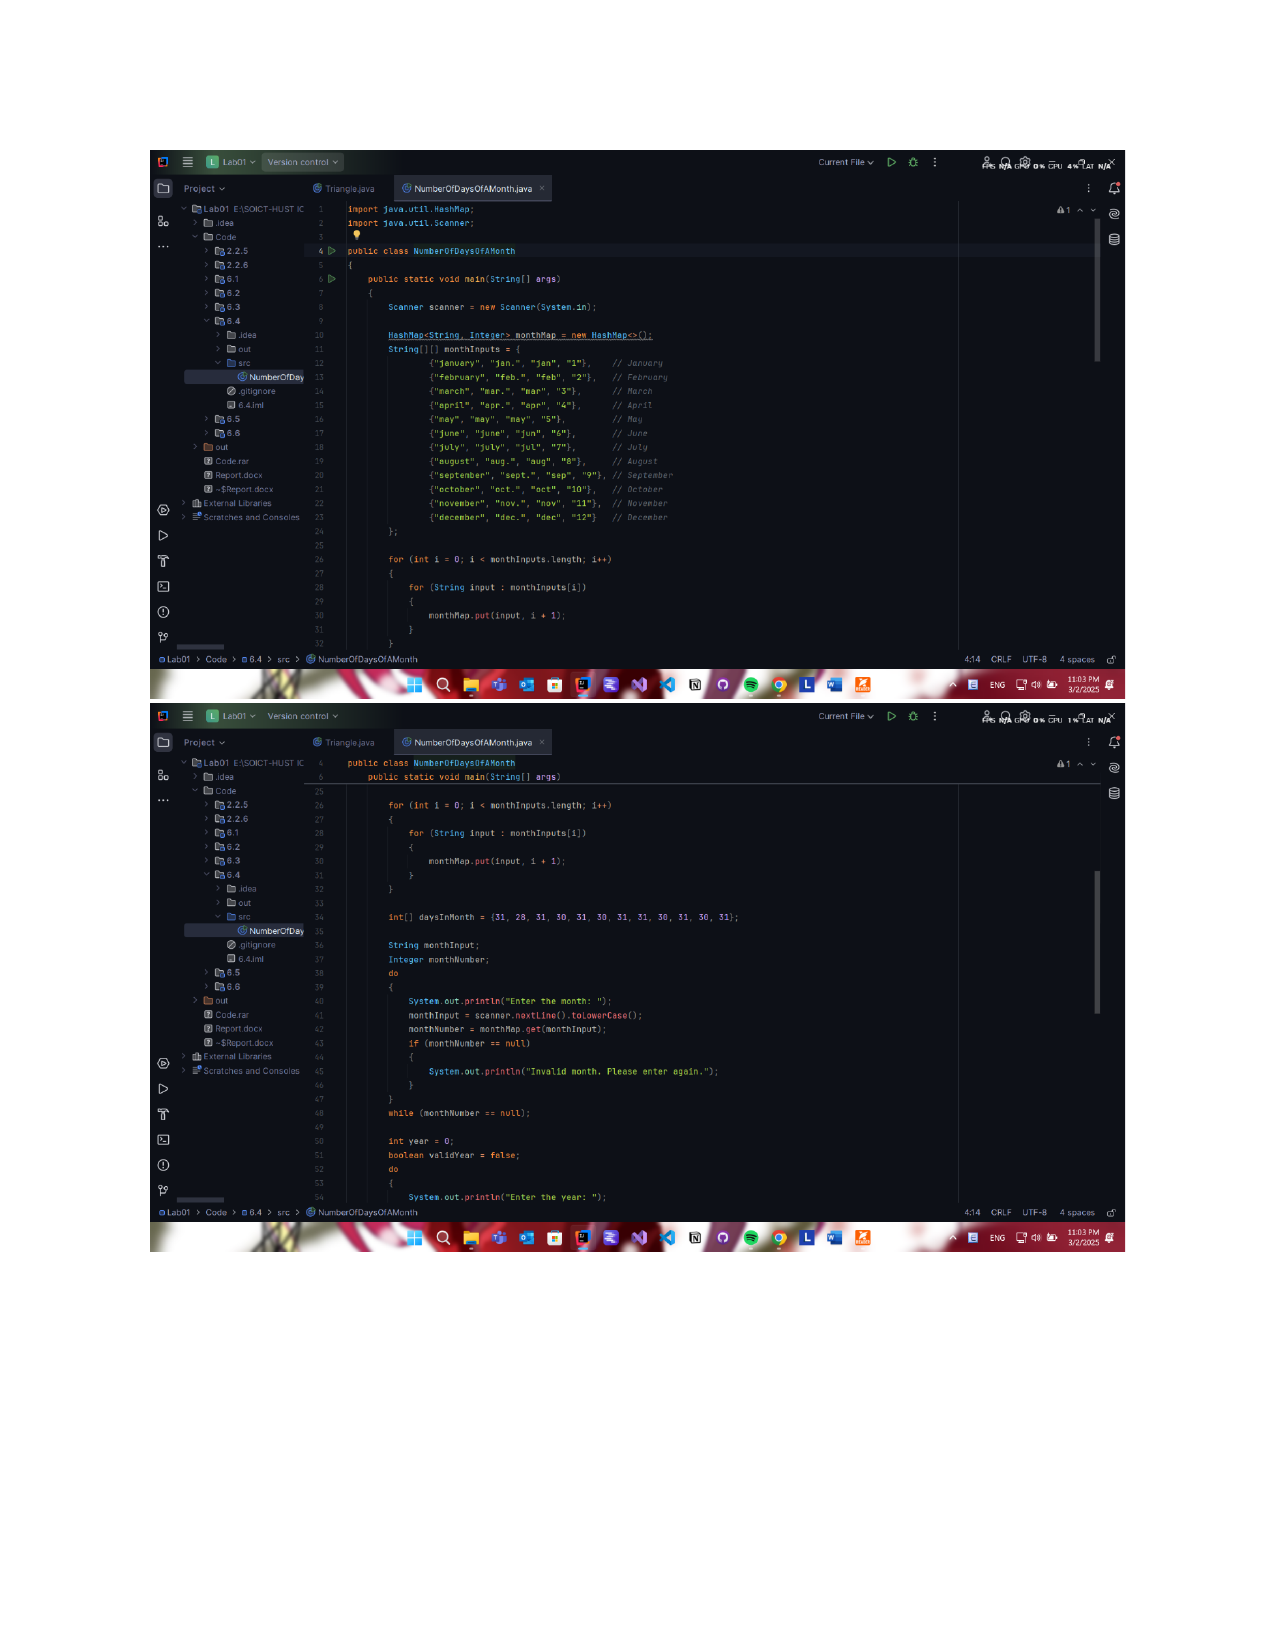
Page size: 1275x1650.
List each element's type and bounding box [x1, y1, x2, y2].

picture [150, 703, 1125, 1252]
picture [150, 150, 1125, 699]
